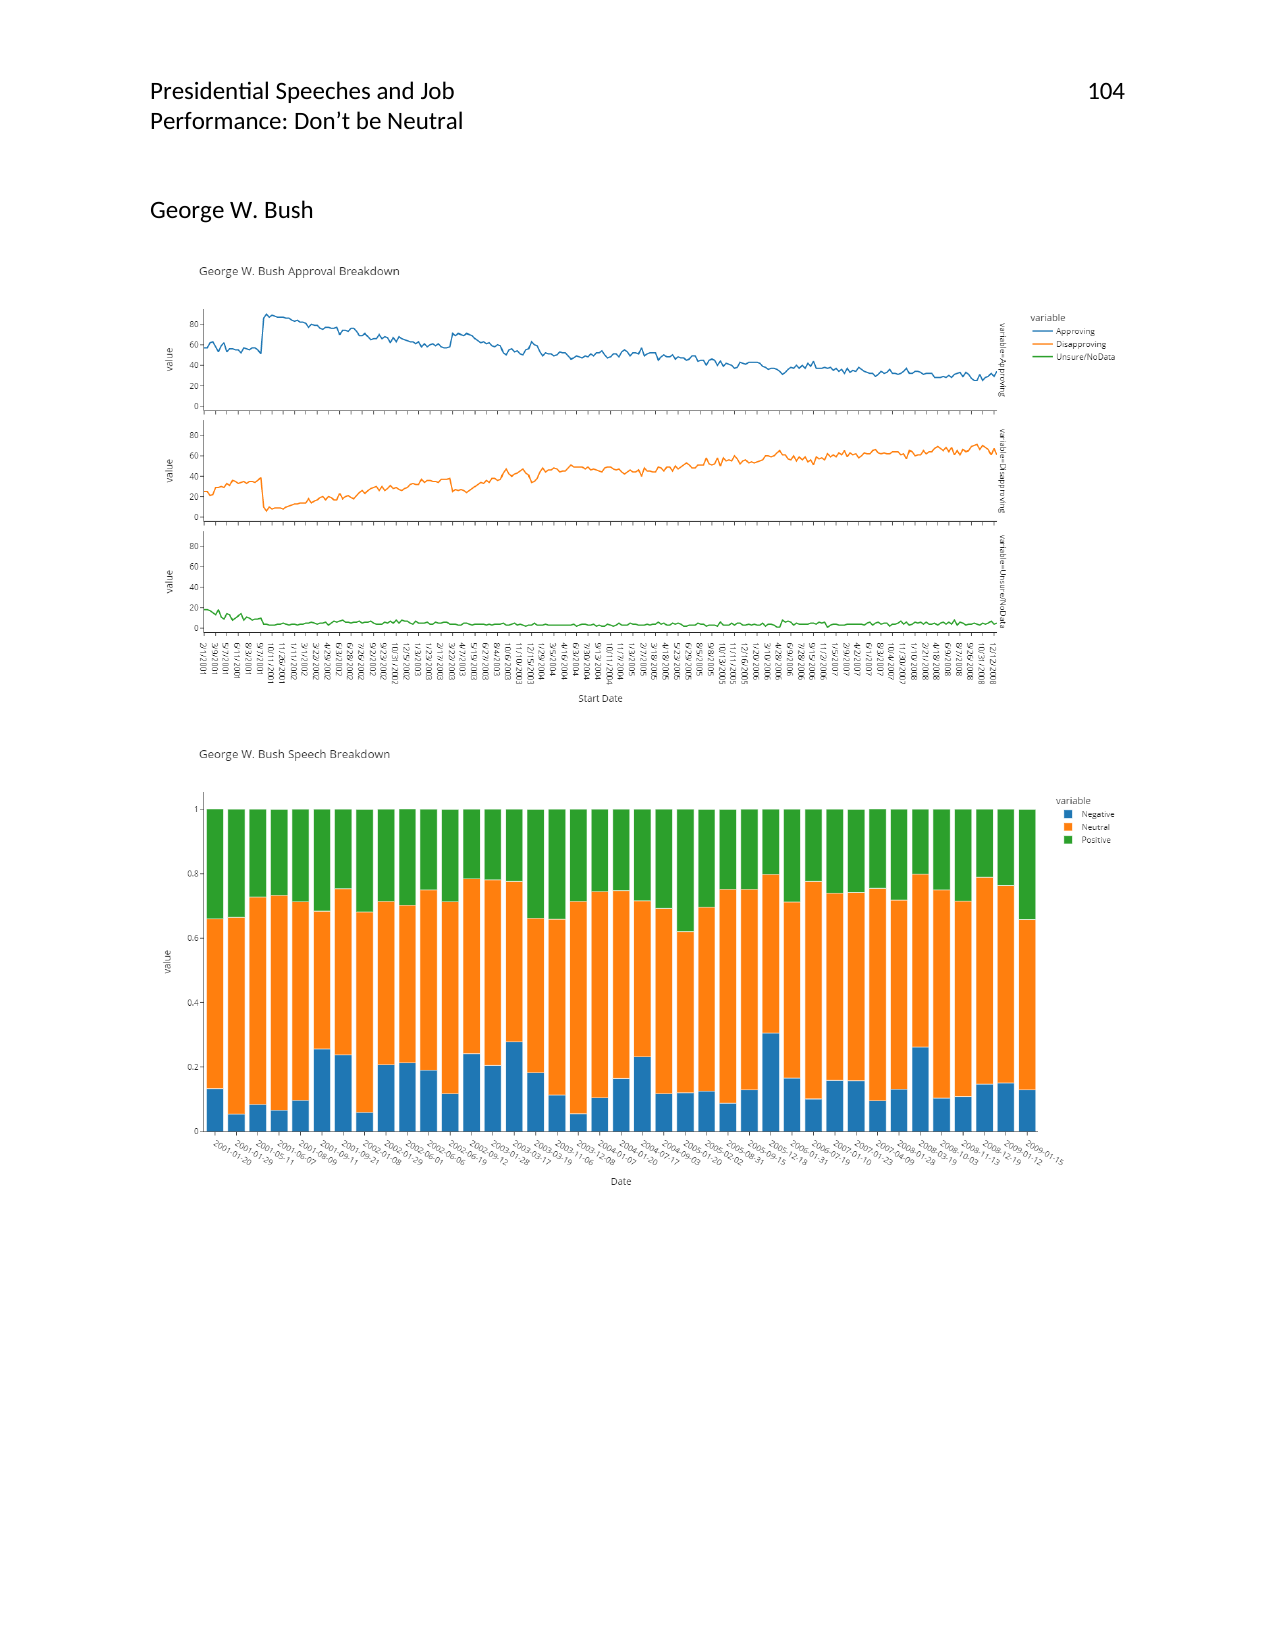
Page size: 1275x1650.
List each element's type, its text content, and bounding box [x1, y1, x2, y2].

picture [150, 725, 1125, 1192]
text George W. Bush [150, 194, 1125, 225]
picture [150, 241, 1125, 709]
